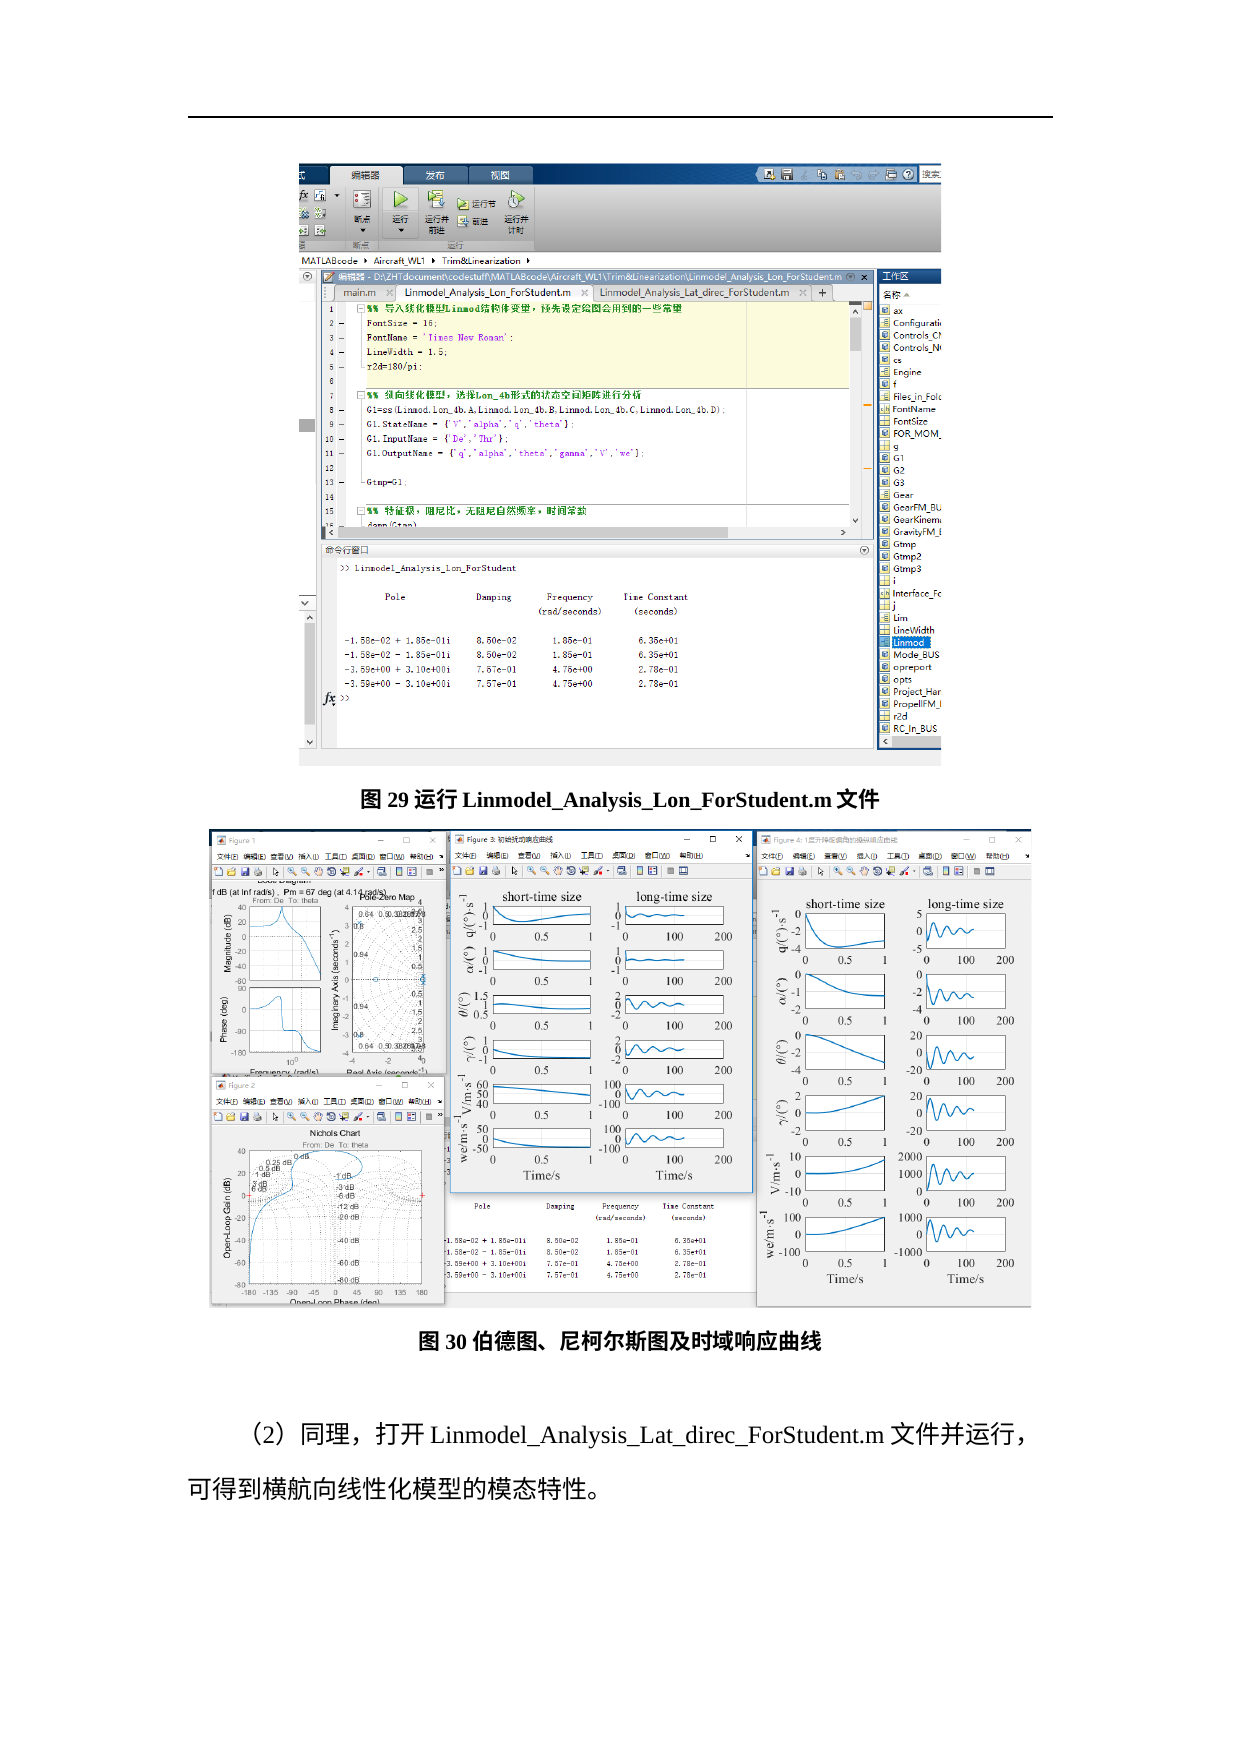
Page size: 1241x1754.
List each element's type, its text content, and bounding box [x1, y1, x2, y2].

picture [209, 829, 1032, 1308]
text （2）同理，打开Linmodel_Analysis_Lat_direc_ForStudent.m文件并运行，可得到横航向线性化模型的模态特性。 [187, 1415, 1053, 1506]
text 图 29 运行Linmodel_Analysis_Lon_ForStudent.m文件 [187, 782, 1053, 813]
text 图 30 伯德图、尼柯尔斯图及时域响应曲线 [187, 1324, 1053, 1356]
picture [299, 162, 942, 766]
